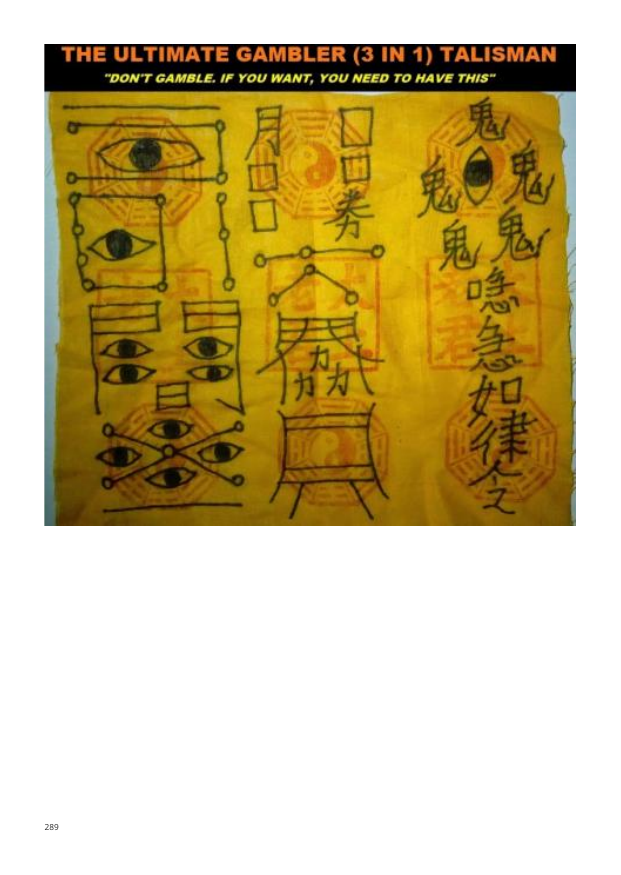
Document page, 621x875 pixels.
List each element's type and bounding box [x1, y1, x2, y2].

picture [44, 44, 576, 526]
